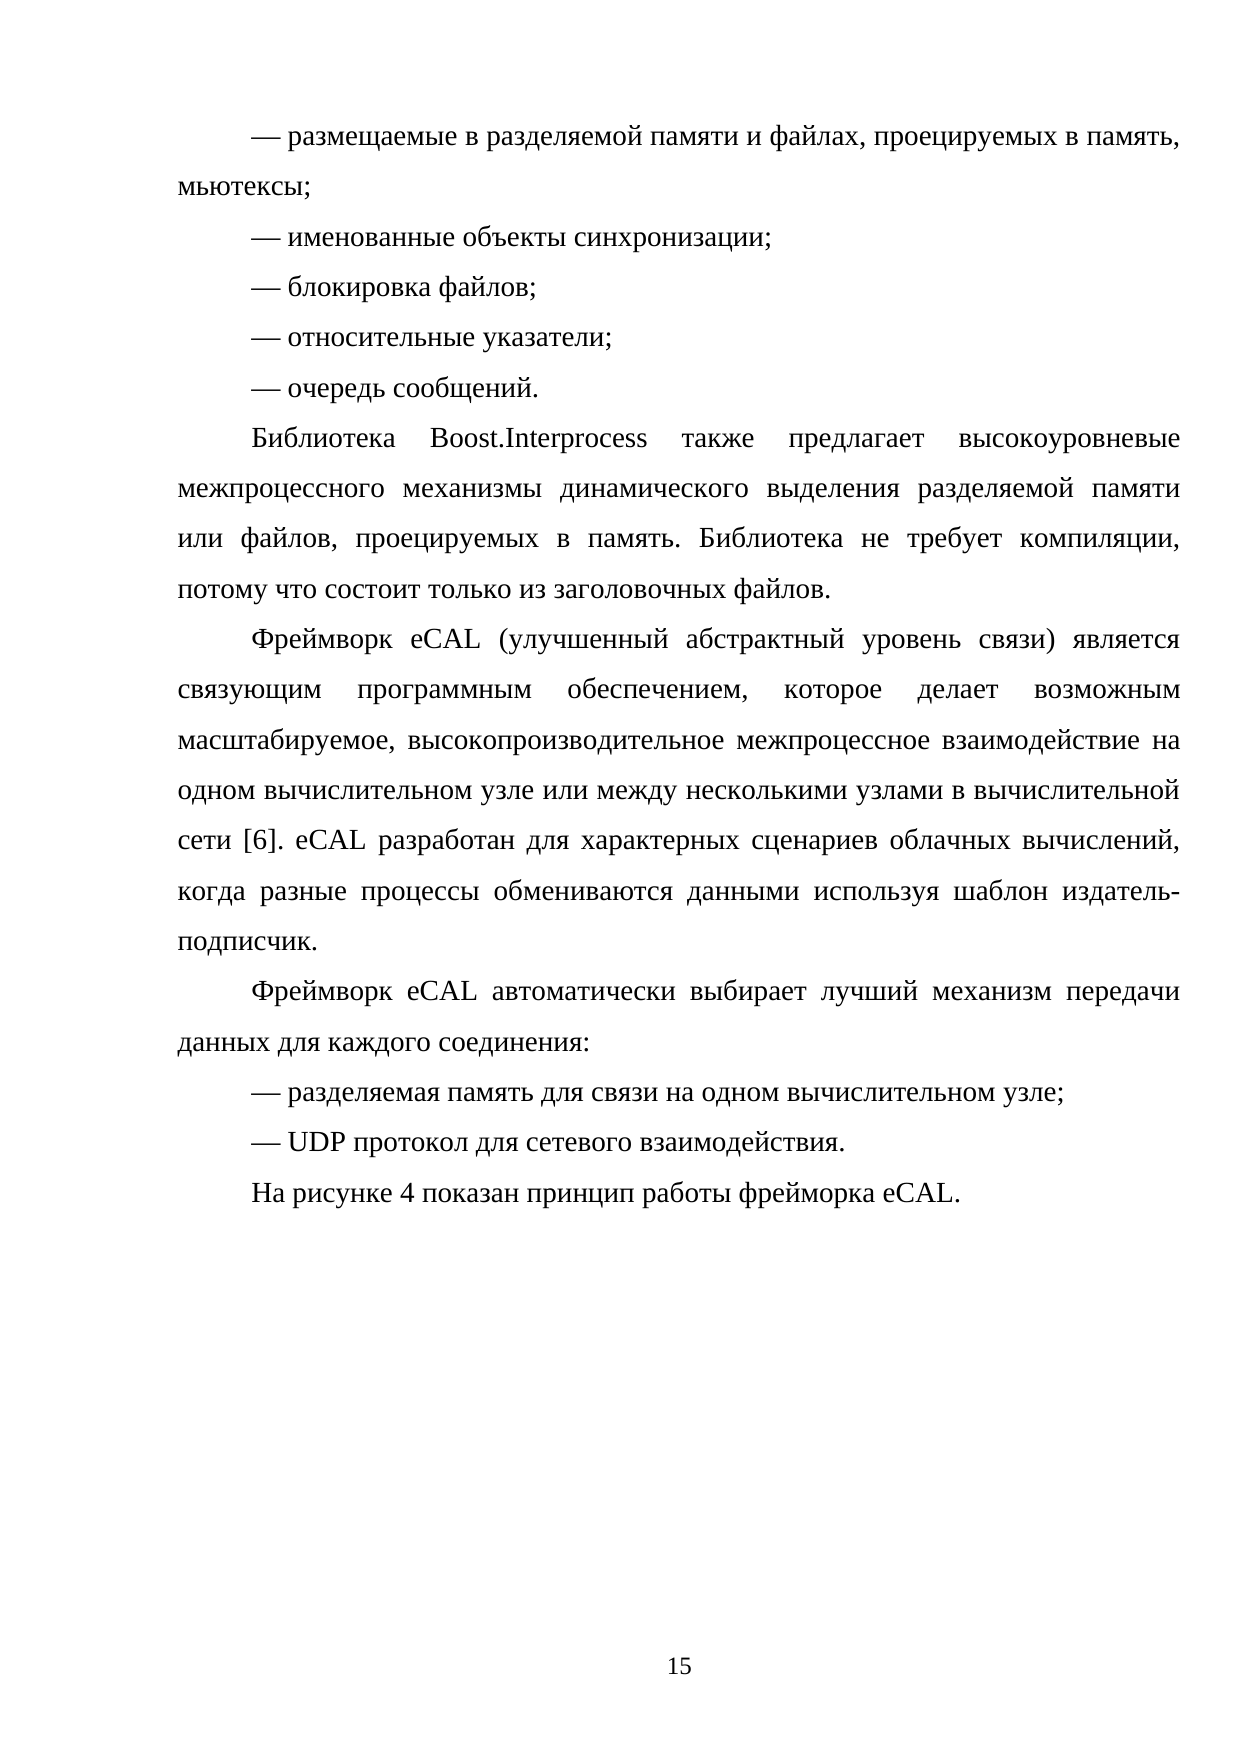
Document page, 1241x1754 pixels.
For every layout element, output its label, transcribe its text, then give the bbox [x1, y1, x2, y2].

list разделяемая память для связи на одном вычислительном узле; [177, 1074, 1181, 1108]
list размещаемые в разделяемой памяти и файлах, проецируемых в память, мьютексы; [177, 118, 1181, 202]
list очередь сообщений. [177, 370, 1181, 403]
text Библиотека Boost.Interprocess также предлагает высокоуровневые межпроцессного механизмы динамического выделения разделяемой памяти или файлов, проецируемых в память. Библиотека не требует компиляции, потому что состоит только из заголовочных файлов. [177, 420, 1181, 604]
text Фреймворк eCAL автоматически выбирает лучший механизм передачи данных для каждого соединения: [177, 973, 1181, 1057]
list UDP протокол для сетевого взаимодействия. [177, 1124, 1181, 1158]
text На рисунке 4 показан принцип работы фрейморка eCAL. [177, 1175, 1181, 1208]
list блокировка файлов; [177, 269, 1181, 303]
text Фреймворк eCAL (улучшенный абстрактный уровень связи) является связующим программным обеспечением, которое делает возможным масштабируемое, высокопроизводительное межпроцессное взаимодействие на одном вычислительном узле или между несколькими узлами в вычислительной сети [6]. eCAL разработан для характерных сценариев облачных вычислений, когда разные процессы обмениваются данными используя шаблон издатель-подписчик. [177, 621, 1181, 957]
list именованные объекты синхронизации; [177, 219, 1181, 252]
list относительные указатели; [177, 319, 1181, 353]
